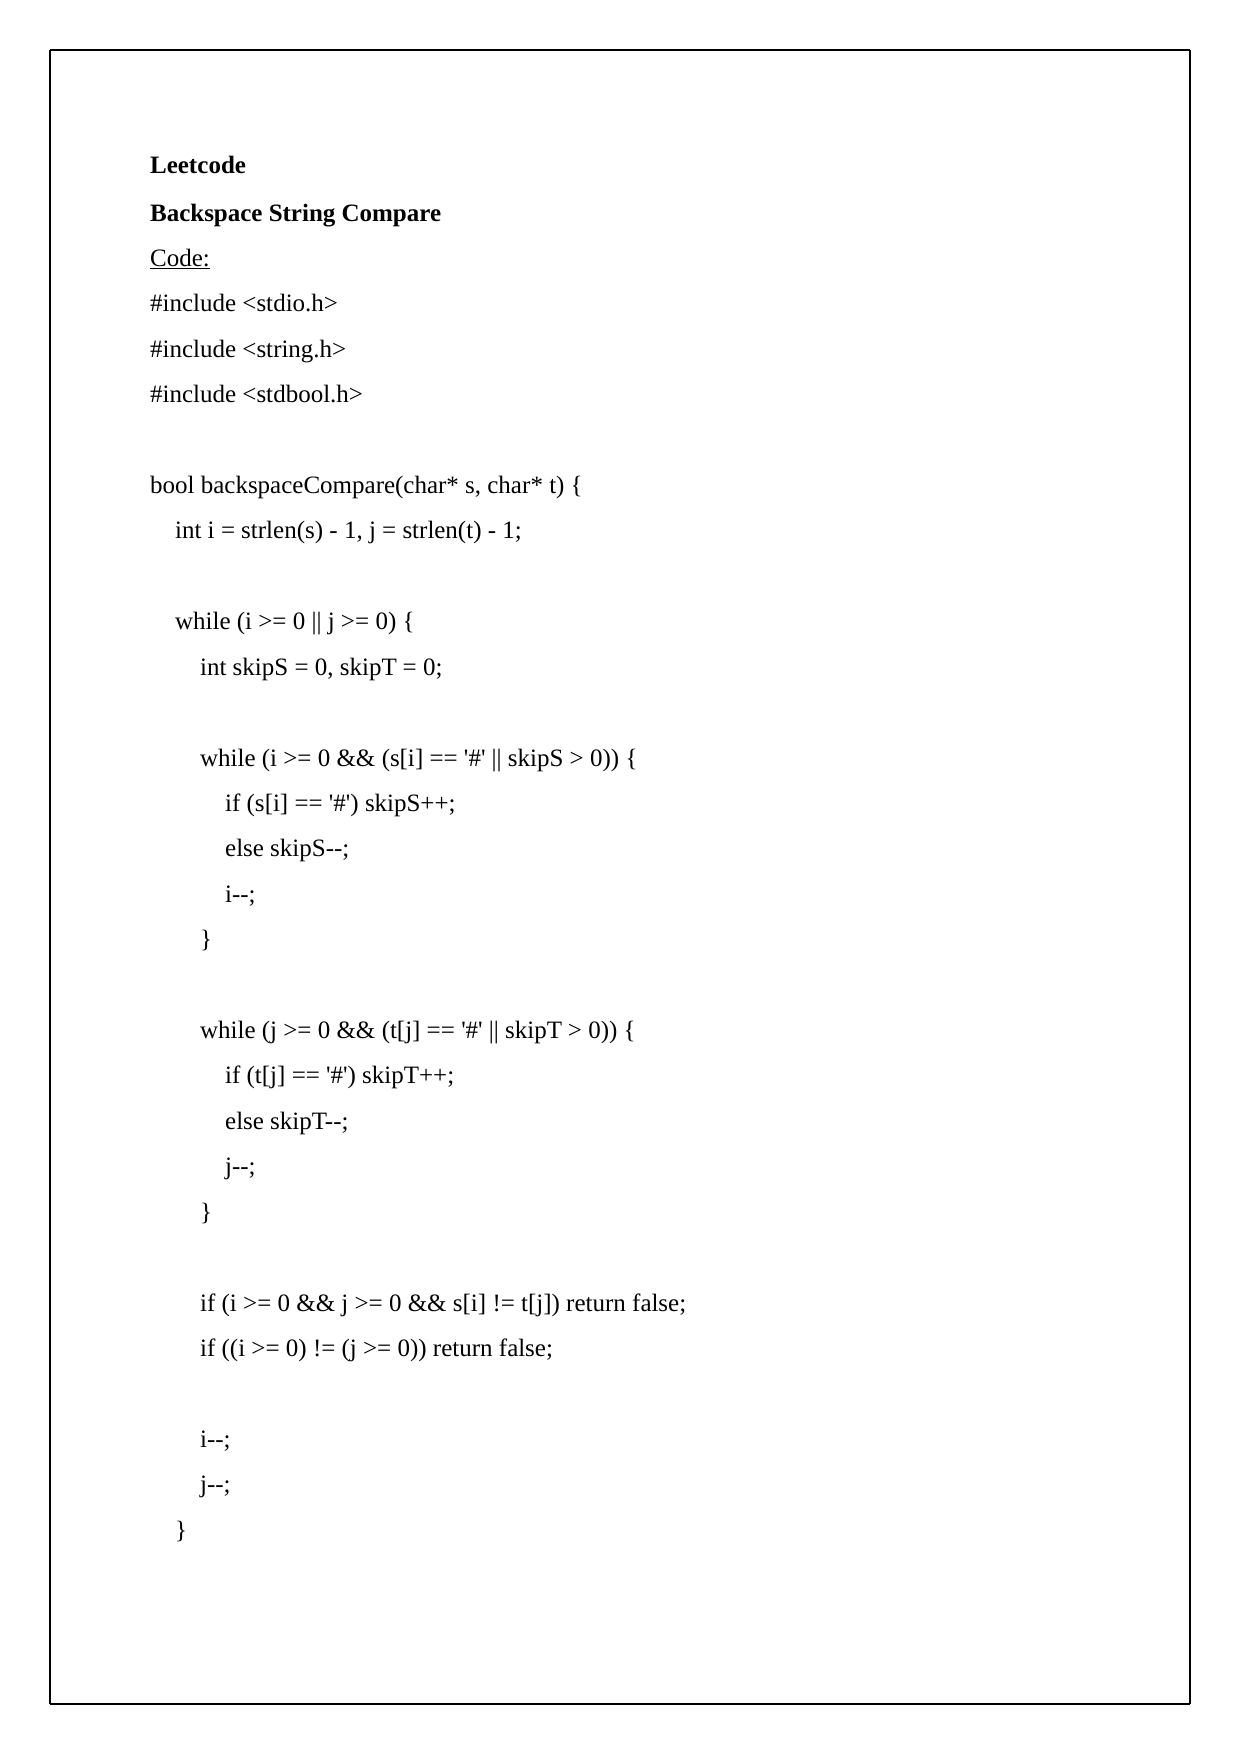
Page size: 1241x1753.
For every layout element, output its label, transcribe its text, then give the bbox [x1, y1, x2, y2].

text if (i >= 0 && j >= 0 && s[i] != t[j]) return false; [150, 1288, 1090, 1316]
text else skipT--; [150, 1106, 1090, 1135]
text while (j >= 0 && (t[j] == '#' || skipT > 0)) { [150, 1015, 1090, 1044]
text i--; [150, 879, 1090, 908]
text int skipS = 0, skipT = 0; [150, 652, 1090, 681]
text #include <string.h> [150, 334, 1090, 363]
text Code: [150, 243, 1090, 272]
text } [150, 1197, 1090, 1226]
text if (s[i] == '#') skipS++; [150, 788, 1090, 817]
text if ((i >= 0) != (j >= 0)) return false; [150, 1333, 1090, 1362]
text Backspace String Compare [150, 198, 1090, 226]
text int i = strlen(s) - 1, j = strlen(t) - 1; [150, 516, 1090, 544]
text i--; [150, 1424, 1090, 1453]
text j--; [150, 1151, 1090, 1180]
text } [150, 924, 1090, 953]
text #include <stdbool.h> [150, 379, 1090, 408]
text while (i >= 0 && (s[i] == '#' || skipS > 0)) { [150, 743, 1090, 771]
text while (i >= 0 || j >= 0) { [150, 606, 1090, 635]
text else skipS--; [150, 833, 1090, 862]
text Leetcode [150, 150, 1090, 179]
text bool backspaceCompare(char* s, char* t) { [150, 470, 1090, 499]
text if (t[j] == '#') skipT++; [150, 1061, 1090, 1089]
text j--; [150, 1469, 1090, 1498]
text } [150, 1515, 1090, 1543]
text #include <stdio.h> [150, 288, 1090, 317]
